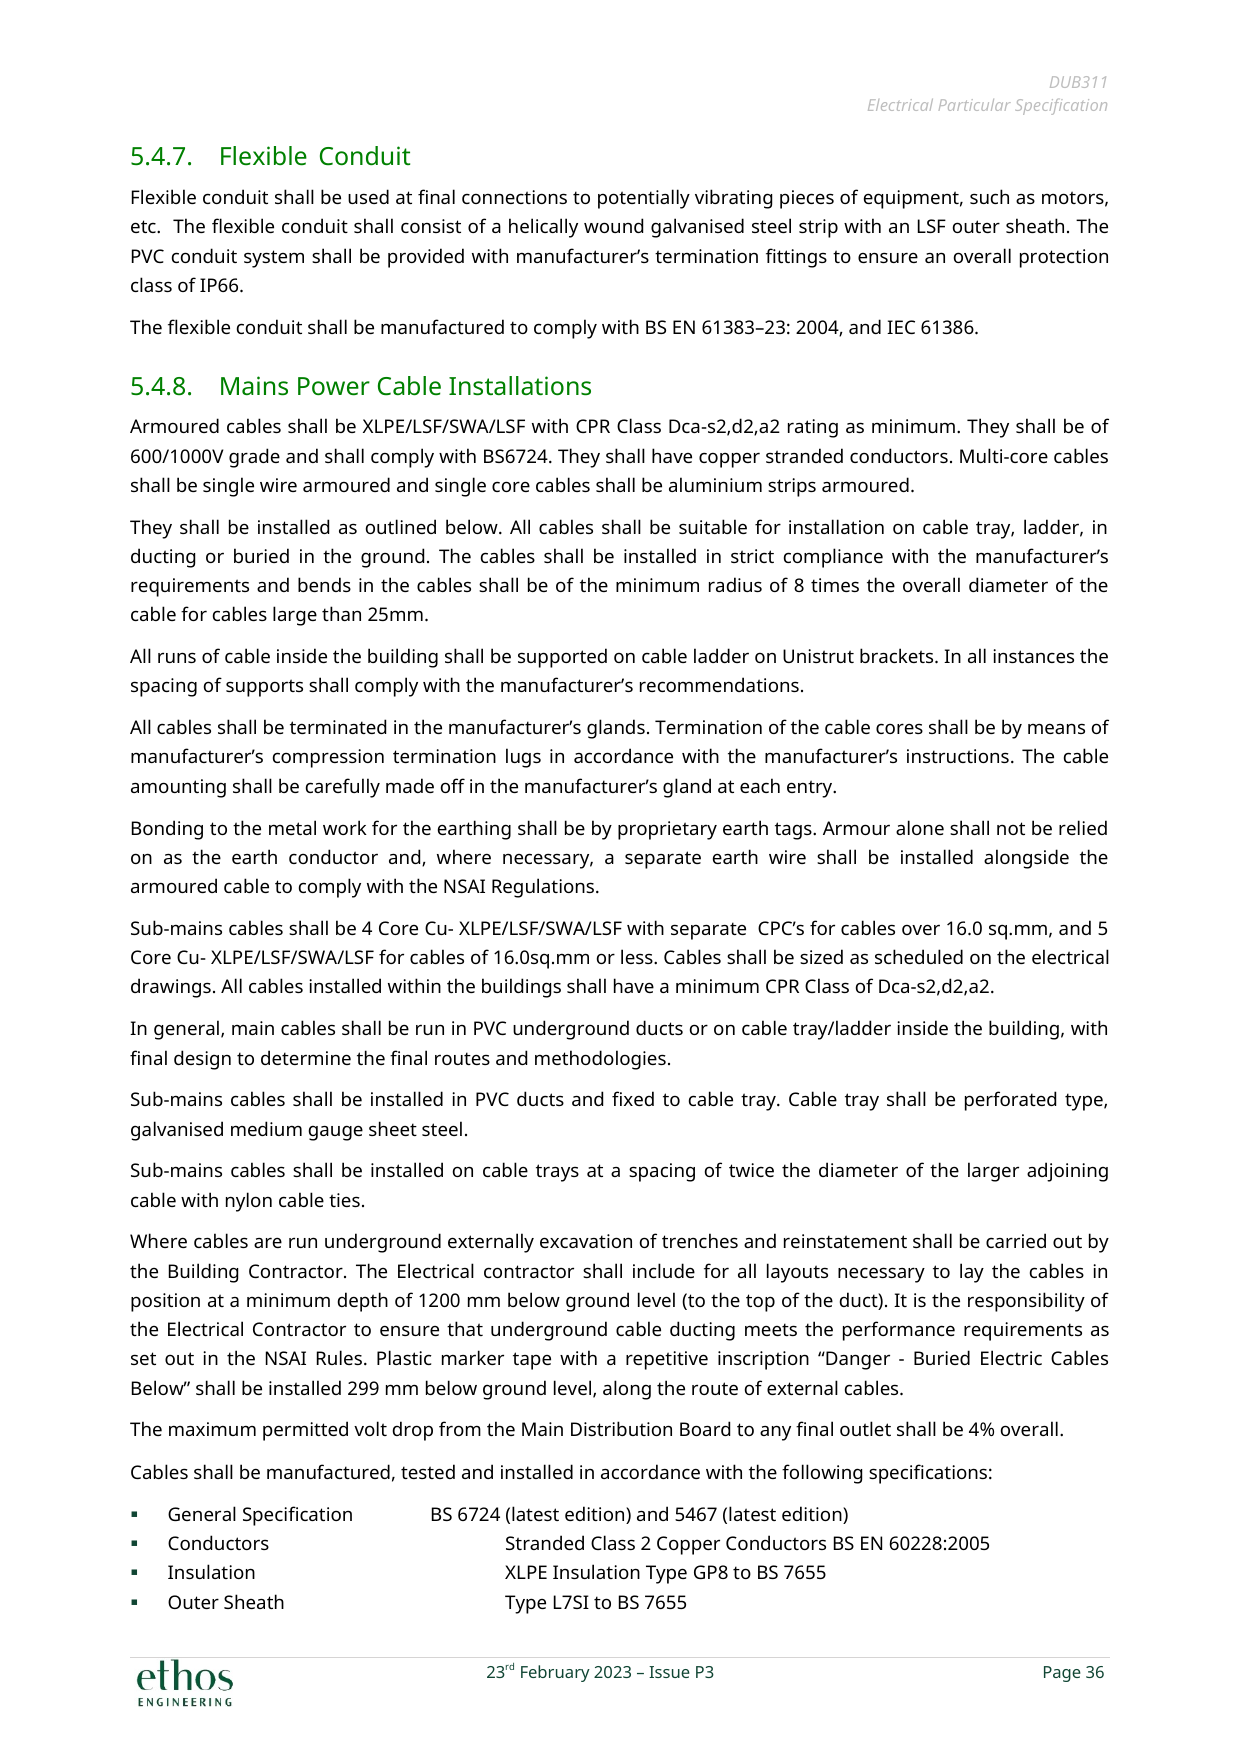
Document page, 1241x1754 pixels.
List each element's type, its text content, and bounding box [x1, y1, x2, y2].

text Conductors Stranded Class 2 Copper Conductors BS EN 60228:2005 [130, 1530, 1110, 1556]
subtitle Mains Power Cable Installations [130, 368, 1110, 402]
text Sub-mains cables shall be installed in PVC ducts and fixed to cable tray. Cable tray shall be perforated type, galvanised medium gauge sheet steel. [130, 1087, 1110, 1141]
text In general, main cables shall be run in PVC underground ducts or on cable tray/ladder inside the building, with final design to determine the final routes and methodologies. [130, 1016, 1110, 1070]
subtitle Flexible Conduit [130, 139, 1110, 173]
text Flexible conduit shall be used at final connections to potentially vibrating pieces of equipment, such as motors, etc. The flexible conduit shall consist of a helically wound galvanised steel strip with an LSF outer sheath. The PVC conduit system shall be provided with manufacturer’s termination fittings to ensure an overall protection class of IP66. [130, 184, 1110, 298]
text Sub-mains cables shall be installed on cable trays at a spacing of twice the diameter of the larger adjoining cable with nylon cable ties. [130, 1158, 1110, 1212]
picture [134, 1658, 234, 1707]
text All cables shall be terminated in the manufacturer’s glands. Termination of the cable cores shall be by means of manufacturer’s compression termination lugs in accordance with the manufacturer’s instructions. The cable amounting shall be carefully made off in the manufacturer’s gland at each entry. [130, 714, 1110, 799]
text Cables shall be manufactured, tested and installed in accordance with the following specifications: [130, 1459, 1110, 1484]
text Insulation XLPE Insulation Type GP8 to BS 7655 [130, 1560, 1110, 1585]
text The maximum permitted volt drop from the Main Distribution Board to any final outlet shall be 4% overall. [130, 1417, 1110, 1442]
text They shall be installed as outlined below. All cables shall be suitable for installation on cable tray, ladder, in ducting or buried in the ground. The cables shall be installed in strict compliance with the manufacturer’s requirements and bends in the cables shall be of the minimum radius of 8 times the overall diameter of the cable for cables large than 25mm. [130, 514, 1110, 627]
text Armoured cables shall be XLPE/LSF/SWA/LSF with CPR Class Dca-s2,d2,a2 rating as minimum. They shall be of 600/1000V grade and shall comply with BS6724. They shall have copper stranded conductors. Multi-core cables shall be single wire armoured and single core cables shall be aluminium strips armoured. [130, 414, 1110, 498]
text General Specification BS 6724 (latest edition) and 5467 (latest edition) [130, 1501, 1110, 1527]
text Where cables are run underground externally excavation of trenches and reinstatement shall be carried out by the Building Contractor. The Electrical contractor shall include for all layouts necessary to lay the cables in position at a minimum depth of 1200 mm below ground level (to the top of the duct). It is the responsibility of the Electrical Contractor to ensure that underground cable ducting meets the performance requirements as set out in the NSAI Rules. Plastic marker tape with a repetitive inscription “Danger - Buried Electric Cables Below” shall be installed 299 mm below ground level, along the route of external cables. [130, 1229, 1110, 1401]
text All runs of cable inside the building shall be supported on cable ladder on Unistrut brackets. In all instances the spacing of supports shall comply with the manufacturer’s recommendations. [130, 643, 1110, 698]
text Sub-mains cables shall be 4 Core Cu- XLPE/LSF/SWA/LSF with separate CPC’s for cables over 16.0 sq.mm, and 5 Core Cu- XLPE/LSF/SWA/LSF for cables of 16.0sq.mm or less. Cables shall be sized as scheduled on the electrical drawings. All cables installed within the buildings shall have a minimum CPR Class of Dca-s2,d2,a2. [130, 915, 1110, 999]
text The flexible conduit shall be manufactured to comply with BS EN 61383–23: 2004, and IEC 61386. [130, 314, 1110, 339]
text Bonding to the metal work for the earthing shall be by proprietary earth tags. Armour alone shall not be relied on as the earth conductor and, where necessary, a separate earth wire shall be installed alongside the armoured cable to comply with the NSAI Regulations. [130, 815, 1110, 899]
text Outer Sheath Type L7SI to BS 7655 [130, 1589, 1110, 1614]
